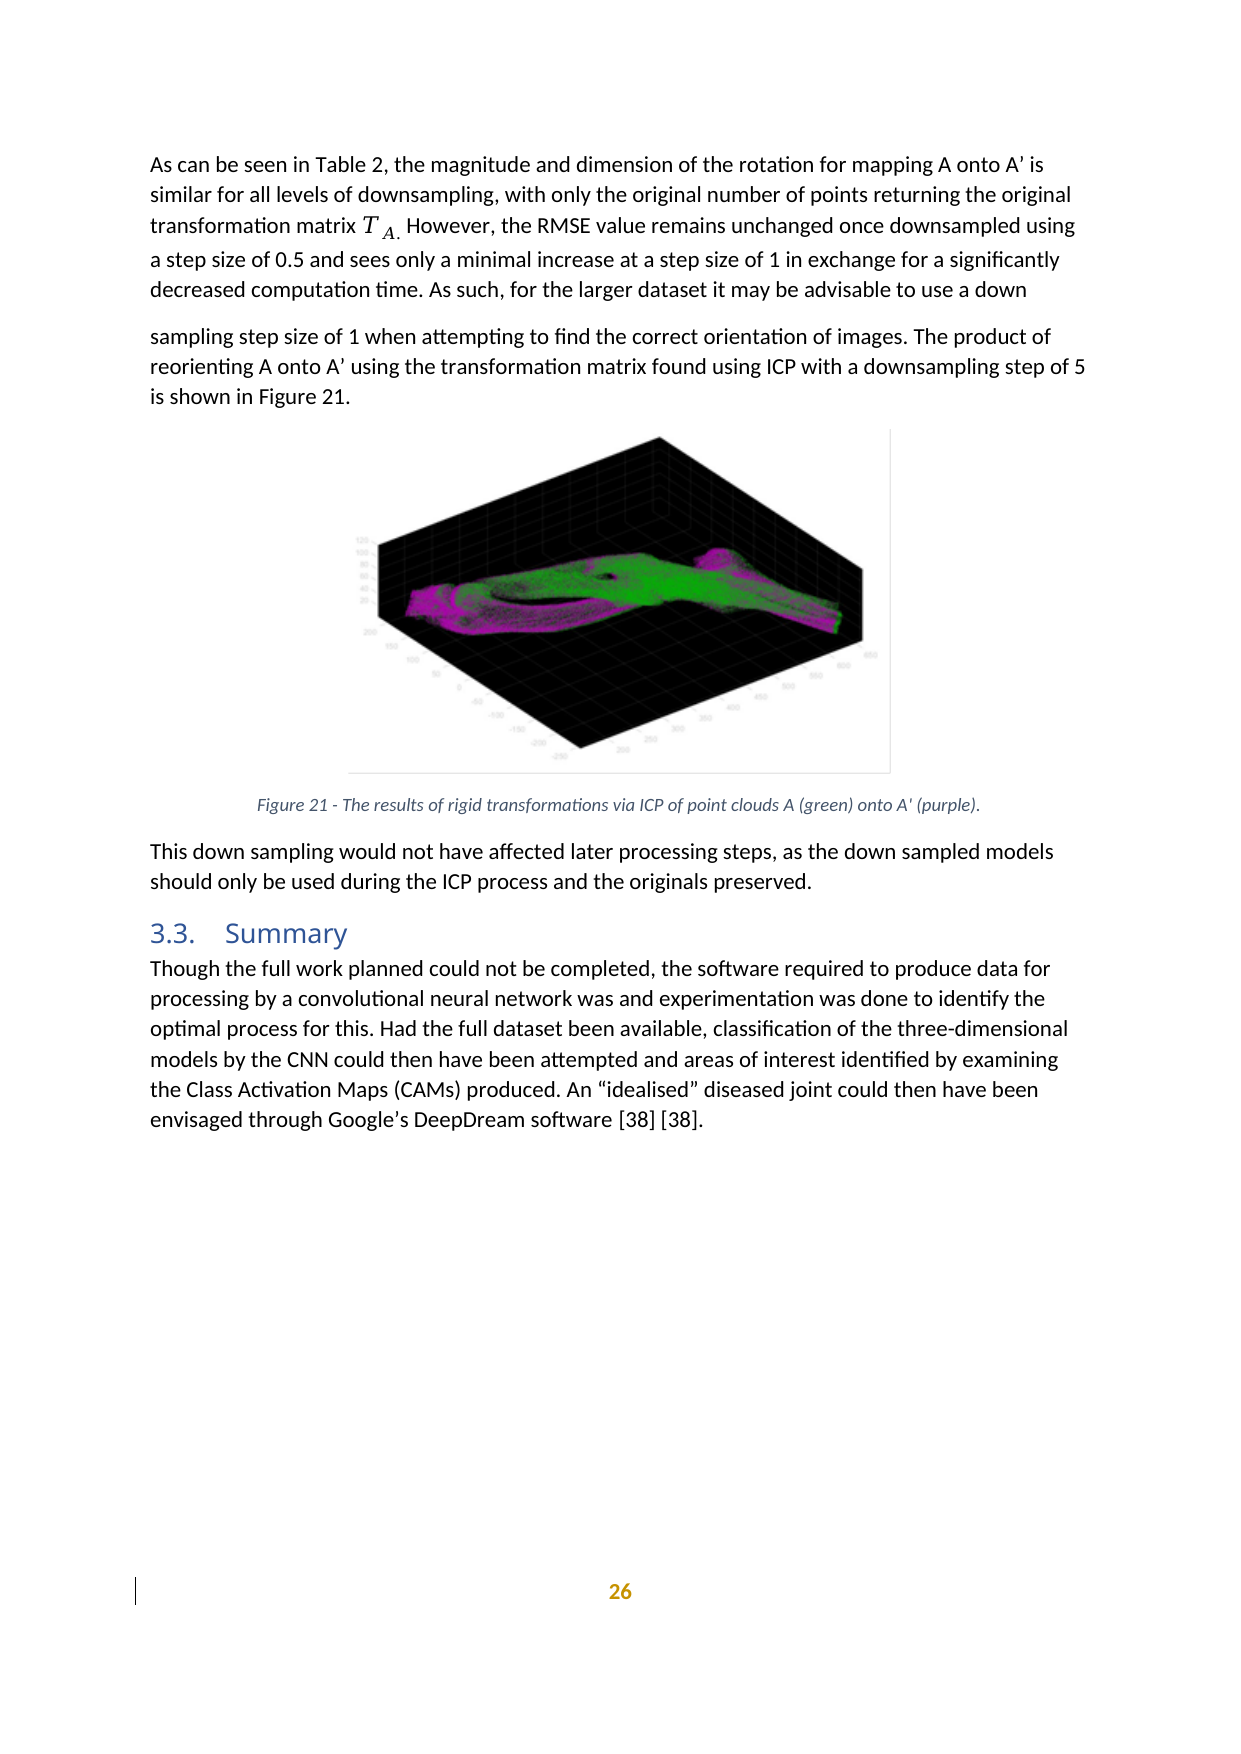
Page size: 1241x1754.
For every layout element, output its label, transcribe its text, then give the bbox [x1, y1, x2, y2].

text This down sampling would not have affected later processing steps, as the down sampled models should only be used during the ICP process and the originals preserved. [150, 837, 1090, 895]
picture [348, 429, 892, 775]
text Though the full work planned could not be completed, the software required to produce data for processing by a convolutional neural network was and experimentation was done to identify the optimal process for this. Had the full dataset been available, classification of the three-dimensional models by the CNN could then have been attempted and areas of interest identified by examining the Class Activation Maps (CAMs) produced. An “idealised” diseased joint could then have been envisaged through Google’s DeepDream software. [150, 954, 1090, 1133]
subtitle 3.3. Summary [150, 914, 1090, 951]
